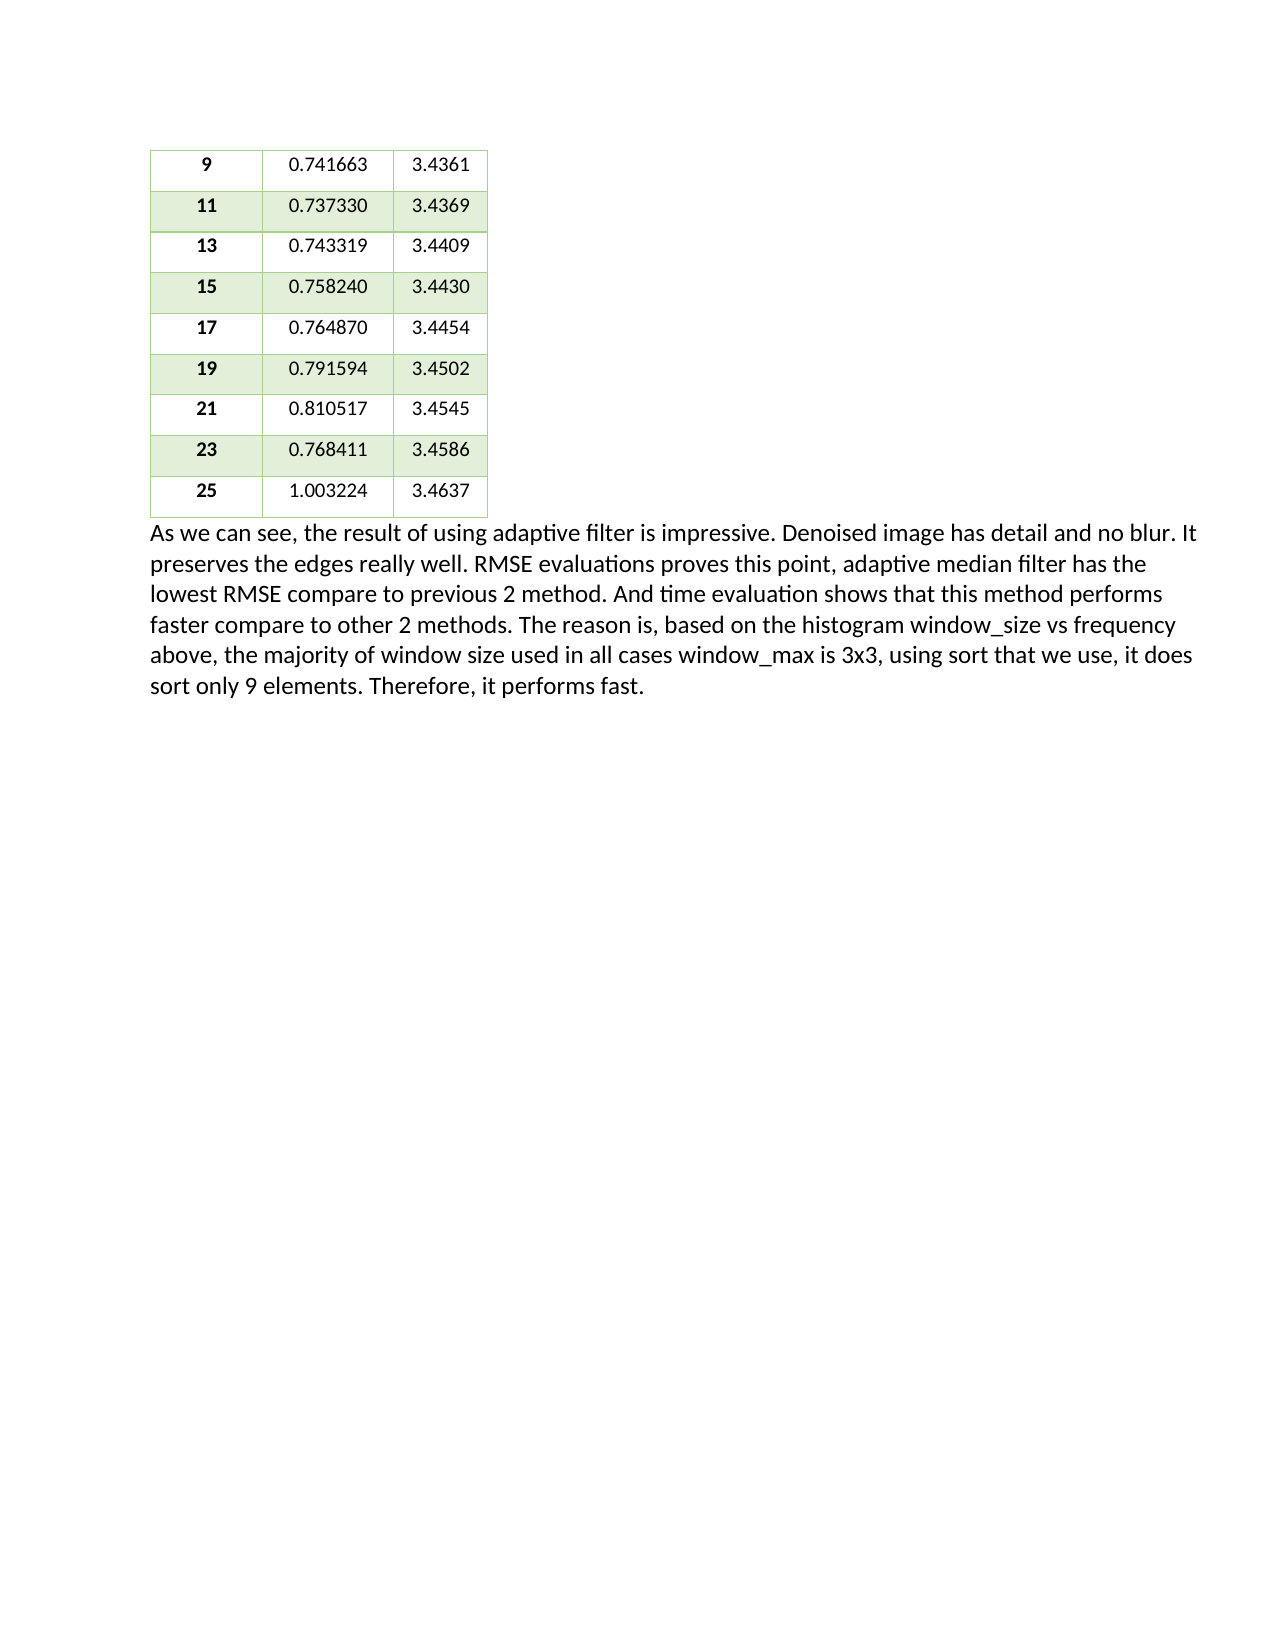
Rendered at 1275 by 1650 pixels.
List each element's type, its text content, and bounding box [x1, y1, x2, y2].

table_cell 23 [151, 436, 262, 476]
table_cell 17 [151, 314, 262, 354]
table_cell 3.4430 [394, 273, 487, 313]
text As we can see, the result of using adaptive filter is impressive. Denoised image has detail and no blur. It preserves the edges really well. RMSE evaluations proves this point, adaptive median filter has the lowest RMSE compare to previous 2 method. And time evaluation shows that this method performs faster compare to other 2 methods. The reason is, based on the histogram window_size vs frequency above, the majority of window size used in all cases window_max is 3x3, using sort that we use, it does sort only 9 elements. Therefore, it performs fast. [150, 518, 1209, 701]
table_cell 11 [151, 192, 262, 231]
table_cell 3.4369 [394, 192, 487, 231]
table_cell 0.737330 [263, 192, 393, 231]
table_cell 0.810517 [263, 395, 393, 435]
table_cell 9 [151, 151, 262, 191]
table_cell 21 [151, 395, 262, 435]
table_cell 19 [151, 355, 262, 394]
table_cell 3.4361 [394, 151, 487, 191]
table_cell 0.768411 [263, 436, 393, 476]
table_cell 0.758240 [263, 273, 393, 313]
table_cell 3.4454 [394, 314, 487, 354]
table_cell 3.4409 [394, 233, 487, 272]
table_cell 0.741663 [263, 151, 393, 191]
table_cell 13 [151, 233, 262, 272]
table_cell 0.743319 [263, 233, 393, 272]
table_cell 25 [151, 477, 262, 517]
table_cell 1.003224 [263, 477, 393, 517]
table_cell 0.791594 [263, 355, 393, 394]
table_cell 3.4637 [394, 477, 487, 517]
table_cell 15 [151, 273, 262, 313]
table_cell 3.4502 [394, 355, 487, 394]
table_cell 0.764870 [263, 314, 393, 354]
table_cell 3.4545 [394, 395, 487, 435]
table_cell 3.4586 [394, 436, 487, 476]
